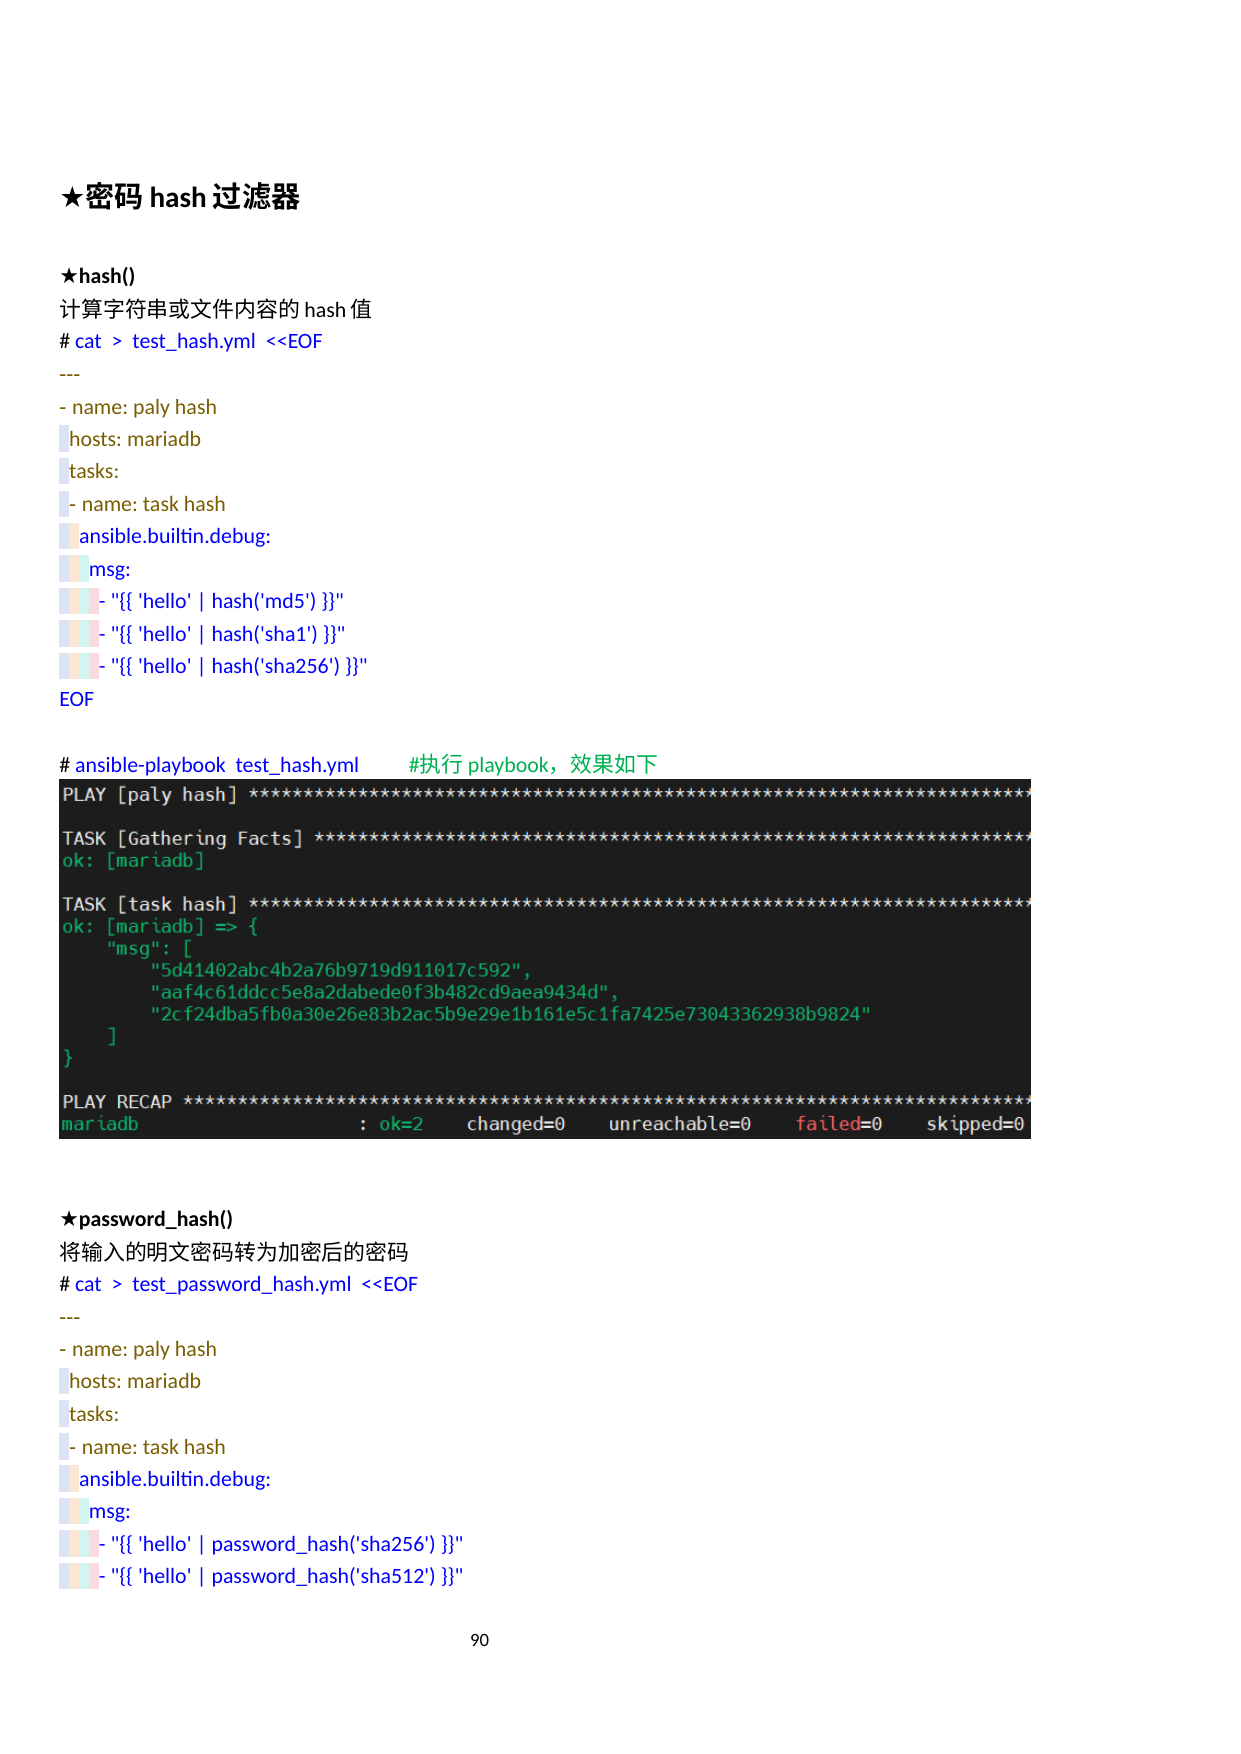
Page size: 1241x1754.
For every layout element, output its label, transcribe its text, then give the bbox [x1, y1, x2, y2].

text - "{{ 'hello' | password_hash('sha256') }}" [59, 1527, 1181, 1559]
text - name: paly hash [59, 389, 1181, 422]
text hosts: mariadb [59, 1364, 1181, 1397]
text --- [59, 357, 1181, 389]
text - name: paly hash [59, 1332, 1181, 1364]
text tasks: [59, 1397, 1181, 1429]
text 计算字符串或文件内容的hash值 [59, 292, 1181, 324]
text ★hash() [59, 259, 1181, 292]
text - name: task hash [59, 1429, 1181, 1462]
text # cat > test_password_hash.yml <<EOF [59, 1267, 1181, 1299]
text # ansible-playbook test_hash.yml #执行playbook，效果如下 [59, 747, 1181, 779]
picture [59, 779, 1031, 1139]
text EOF [59, 682, 1181, 714]
text ansible.builtin.debug: [59, 1462, 1181, 1494]
text msg: [59, 552, 1181, 584]
text - "{{ 'hello' | hash('sha1') }}" [59, 617, 1181, 649]
text - name: task hash [59, 487, 1181, 519]
text tasks: [59, 454, 1181, 487]
text msg: [59, 1494, 1181, 1527]
text 将输入的明文密码转为加密后的密码 [59, 1234, 1181, 1267]
text --- [59, 1299, 1181, 1332]
text ★密码hash过滤器 [59, 162, 1181, 227]
text - "{{ 'hello' | hash('md5') }}" [59, 584, 1181, 617]
text - "{{ 'hello' | hash('sha256') }}" [59, 649, 1181, 682]
text hosts: mariadb [59, 422, 1181, 454]
text # cat > test_hash.yml <<EOF [59, 324, 1181, 357]
text - "{{ 'hello' | password_hash('sha512') }}" [59, 1559, 1181, 1592]
text ansible.builtin.debug: [59, 519, 1181, 552]
text ★password_hash() [59, 1202, 1181, 1234]
